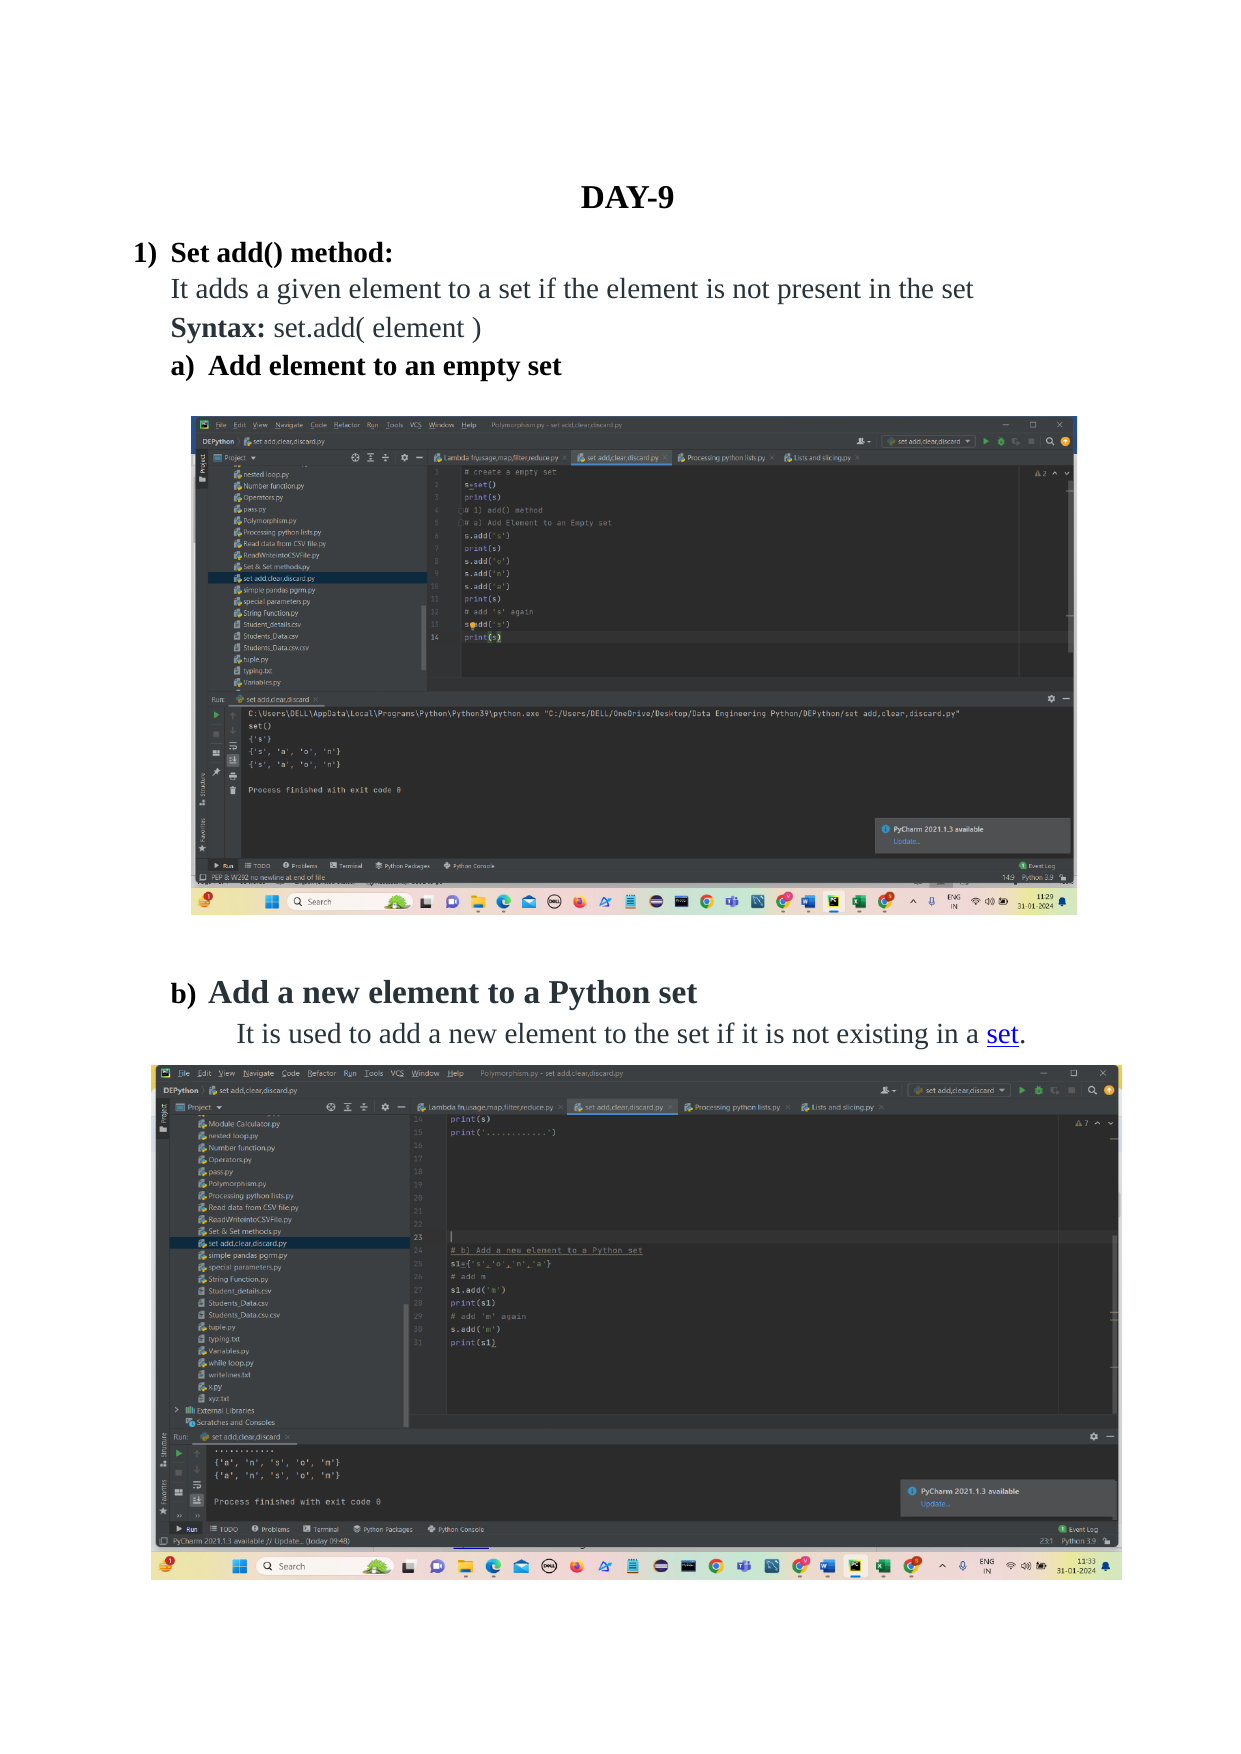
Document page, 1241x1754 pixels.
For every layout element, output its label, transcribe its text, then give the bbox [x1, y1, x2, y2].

text It is used to add a new element to the set if it is not existing in a set. [236, 1017, 1122, 1050]
list Syntax: set.add( element ) [170, 310, 1122, 343]
list Add element to an empty set [170, 348, 1122, 382]
picture [151, 1065, 1123, 1580]
list Add a new element to a Python set [170, 972, 1122, 1011]
picture [191, 416, 1078, 915]
list Set add() method: [133, 235, 1122, 269]
text DAY-9 [133, 177, 1122, 216]
list It adds a given element to a set if the element is not present in the set [170, 271, 1122, 305]
